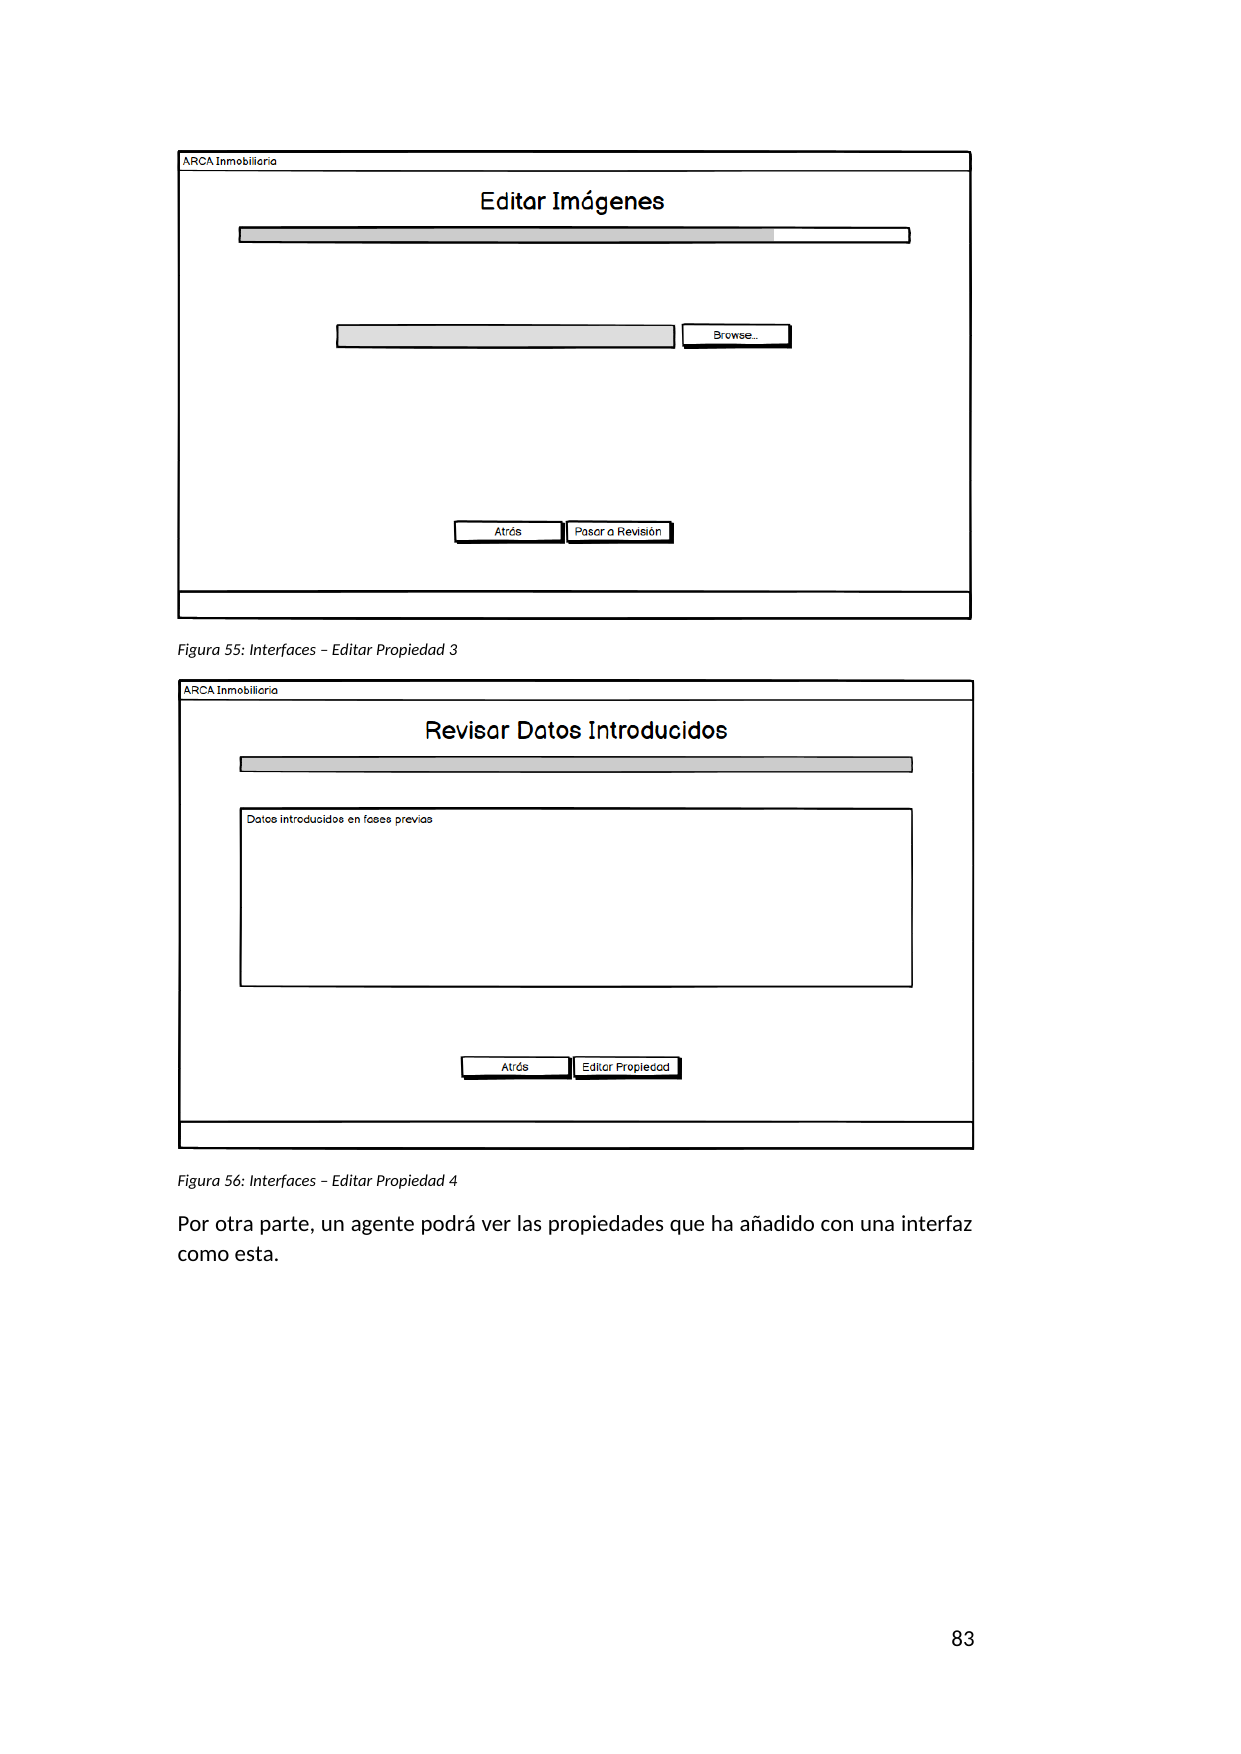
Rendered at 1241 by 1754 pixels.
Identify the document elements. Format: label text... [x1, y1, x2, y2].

picture [177, 147, 975, 621]
text Figura 56: Interfaces – Editar Propiedad 4 [177, 1171, 974, 1191]
text Por otra parte, un agente podrá ver las propiedades que ha añadido con una interfaz como esta. [177, 1209, 974, 1267]
picture [177, 677, 975, 1152]
text Figura 55: Interfaces – Editar Propiedad 3 [177, 639, 974, 660]
